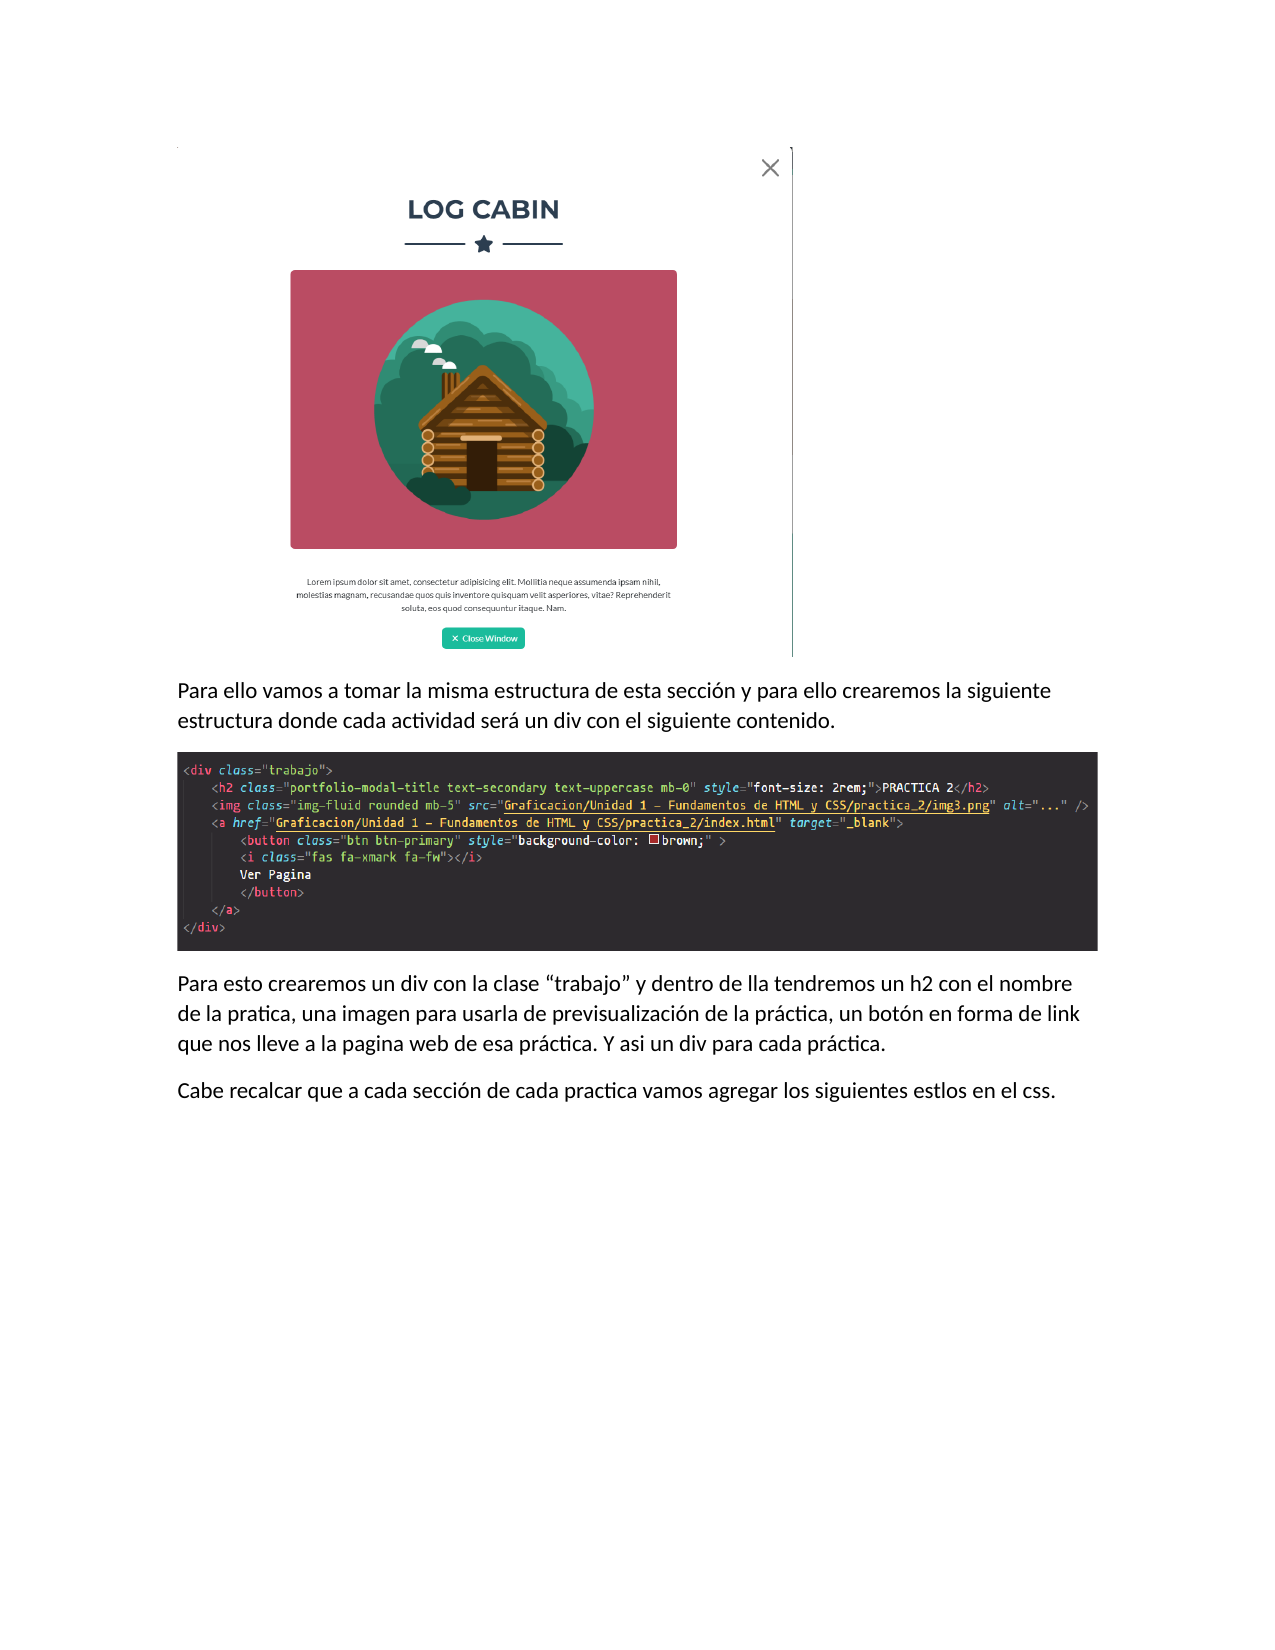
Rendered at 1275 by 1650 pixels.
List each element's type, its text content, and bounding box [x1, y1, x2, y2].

text Cabe recalcar que a cada sección de cada practica vamos agregar los siguientes estlos en el css. [177, 1076, 1098, 1104]
picture [177, 752, 1098, 951]
text Para esto crearemos un div con la clase “trabajo” y dentro de lla tendremos un h2 con el nombre de la pratica, una imagen para usarla de previsualización de la práctica, un botón en forma de link que nos lleve a la pagina web de esa práctica. Y asi un div para cada práctica. [177, 969, 1098, 1057]
picture [177, 147, 793, 657]
text Para ello vamos a tomar la misma estructura de esta sección y para ello crearemos la siguiente estructura donde cada actividad será un div con el siguiente contenido. [177, 676, 1098, 734]
